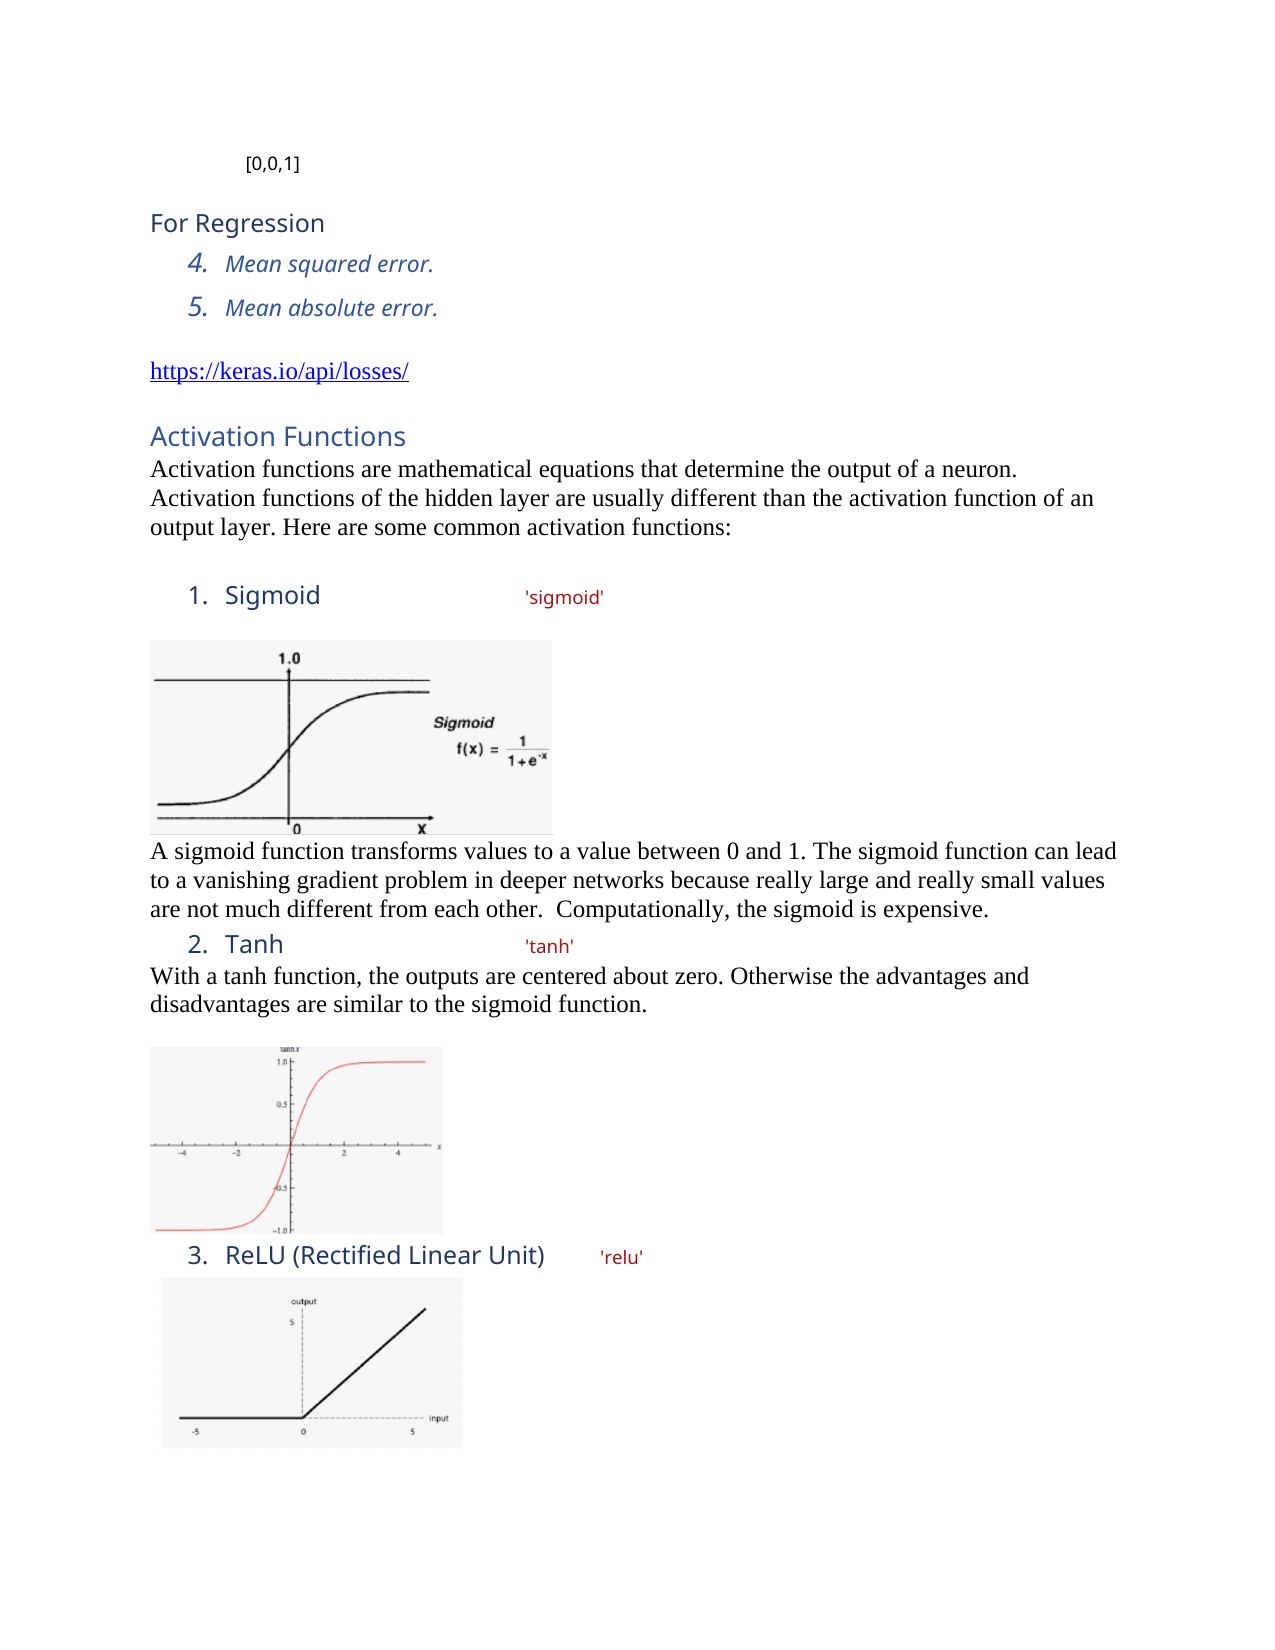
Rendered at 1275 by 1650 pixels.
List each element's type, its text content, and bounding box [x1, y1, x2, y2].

text https://keras.io/api/losses/ [150, 356, 1125, 385]
text With a tanh function, the outputs are centered about zero. Otherwise the advantages and disadvantages are similar to the sigmoid function. [150, 961, 1125, 1047]
picture [150, 1271, 469, 1455]
text Activation functions are mathematical equations that determine the output of a neuron. Activation functions of the hidden layer are usually different than the activation function of an output layer. Here are some common activation functions: [150, 454, 1125, 541]
text [0,0,1] [150, 150, 1125, 176]
list Tanh 'tanh' [187, 927, 1125, 961]
text Activation Functions [150, 418, 1125, 454]
list Mean squared error. [187, 243, 1125, 280]
picture [150, 1047, 443, 1234]
text For Regression [150, 205, 1125, 239]
list Mean absolute error. [187, 287, 1125, 324]
list ReLU (Rectified Linear Unit) 'relu' [187, 1238, 1125, 1272]
picture [150, 640, 554, 837]
list Sigmoid 'sigmoid' [187, 578, 1125, 612]
text A sigmoid function transforms values to a value between 0 and 1. The sigmoid function can lead to a vanishing gradient problem in deeper networks because really large and really small values are not much different from each other. Computationally, the sigmoid is expensive. [150, 836, 1125, 923]
